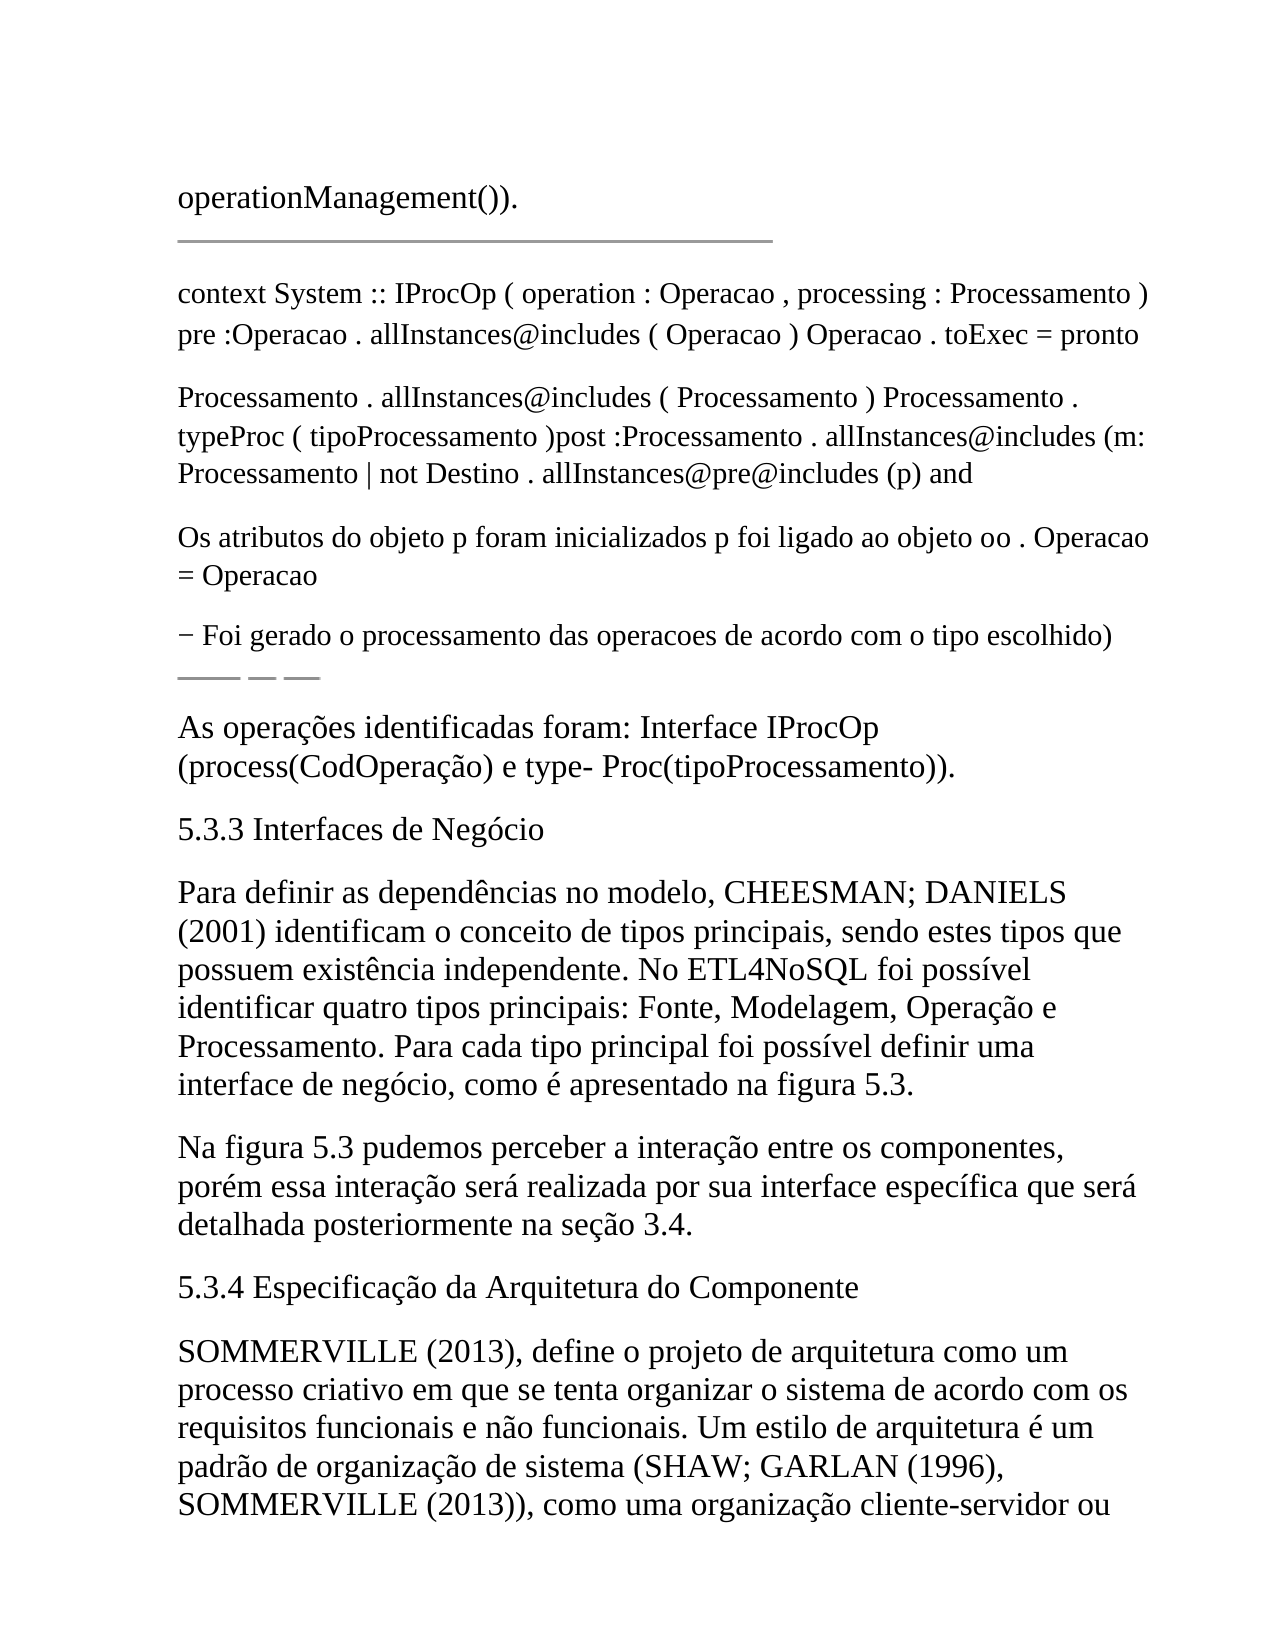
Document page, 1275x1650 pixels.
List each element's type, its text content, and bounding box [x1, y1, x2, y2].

text As operações identificadas foram: Interface IProcOp (process(CodOperação) e type- Proc(tipoProcessamento)). [177, 708, 1157, 784]
text − Foi gerado o processamento das operacoes de acordo com o tipo escolhido) [177, 617, 1157, 652]
text 5.3.3 Interfaces de Negócio [177, 809, 1157, 848]
text context System :: IProcOp ( operation : Operacao , processing : Processamento ) pre : Operacao . allInstances@includes ( Operacao ) Operacao . toExec = pronto [177, 271, 1157, 353]
text Para definir as dependências no modelo, CHEESMAN; DANIELS (2001) identificam o conceito de tipos principais, sendo estes tipos que possuem existência independente. No ETL4NoSQL foi possível identificar quatro tipos principais: Fonte, Modelagem, Operação e Processamento. Para cada tipo principal foi possível definir uma interface de negócio, como é apresentado na figura 5.3. [177, 873, 1157, 1103]
text 5.3.4 Especificação da Arquitetura do Componente [177, 1268, 1157, 1306]
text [177, 177, 1157, 216]
text Os atributos do objeto p foram inicializados p foi ligado ao objeto o o . Operacao = Operacao [177, 515, 1157, 592]
text Processamento . allInstances@includes ( Processamento ) Processamento . typeProc ( tipoProcessamento ) post : Processamento . allInstances@includes (m: Processamento | not Destino . allInstances@pre@includes (p) and [177, 378, 1157, 490]
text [177, 1331, 1157, 1523]
text Na figura 5.3 pudemos perceber a interação entre os componentes, porém essa interação será realizada por sua interface específica que será detalhada posteriormente na seção 3.4. [177, 1128, 1157, 1243]
